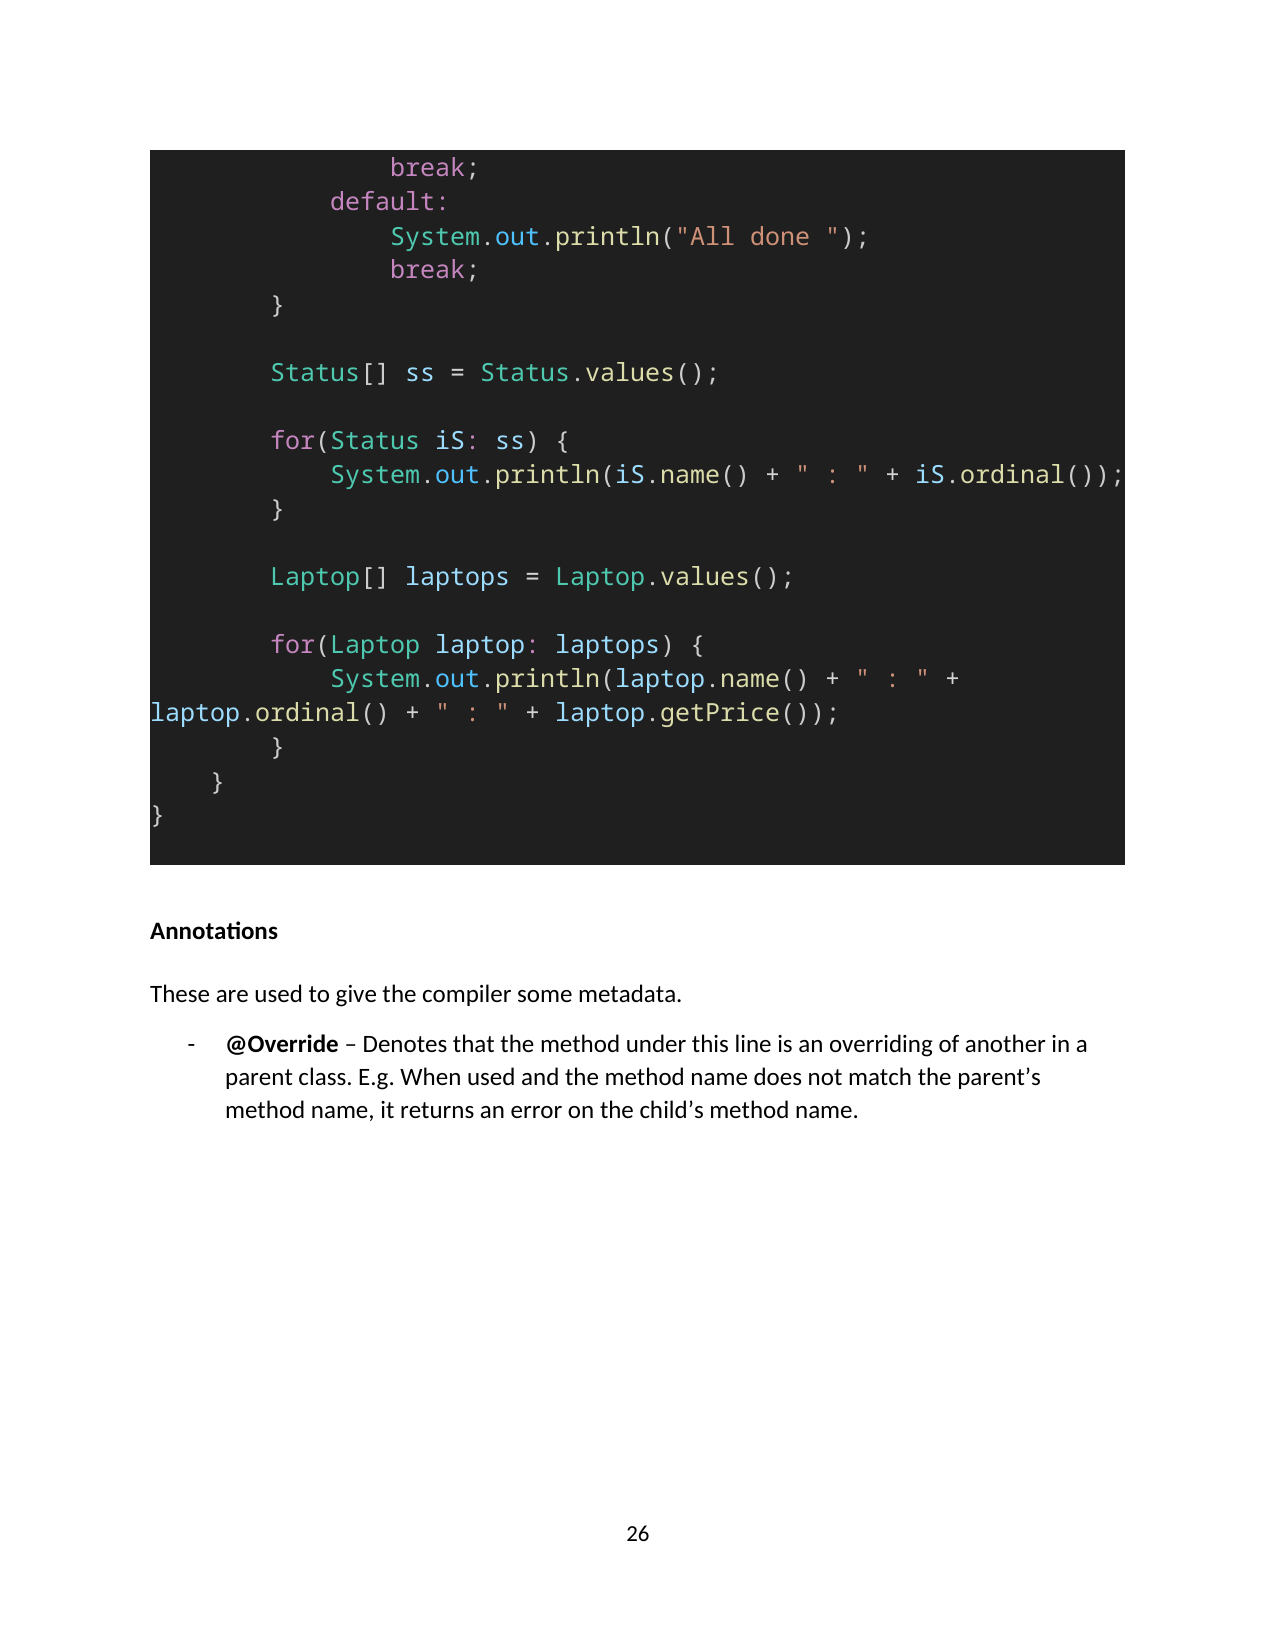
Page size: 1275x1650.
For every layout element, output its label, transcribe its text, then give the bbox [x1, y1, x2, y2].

text These are used to give the compiler some metadata. [150, 978, 1125, 1009]
text default: [150, 184, 1125, 218]
text for(Status iS: ss) { [150, 422, 1125, 457]
text Laptop[] laptops = Laptop.values(); [150, 559, 1125, 593]
text System.out.println(laptop.name() + " : " + laptop.ordinal() + " : " + laptop.getPrice()); [150, 661, 1125, 729]
text System.out.println("All done "); [150, 218, 1125, 252]
text } [150, 491, 1125, 525]
text Status[] ss = Status.values(); [150, 354, 1125, 388]
text System.out.println(iS.name() + " : " + iS.ordinal()); [150, 457, 1125, 491]
text } [150, 763, 1125, 797]
text } [150, 729, 1125, 763]
text } [150, 797, 1125, 831]
list @Override – Denotes that the method under this line is an overriding of another in a parent class. E.g. When used and the method name does not match the parent’s method name, it returns an error on the child’s method name. [187, 1028, 1125, 1124]
text for(Laptop laptop: laptops) { [150, 627, 1125, 661]
text break; [150, 150, 1125, 184]
text } [150, 286, 1125, 320]
text break; [150, 252, 1125, 286]
subtitle Annotations [150, 915, 1125, 945]
